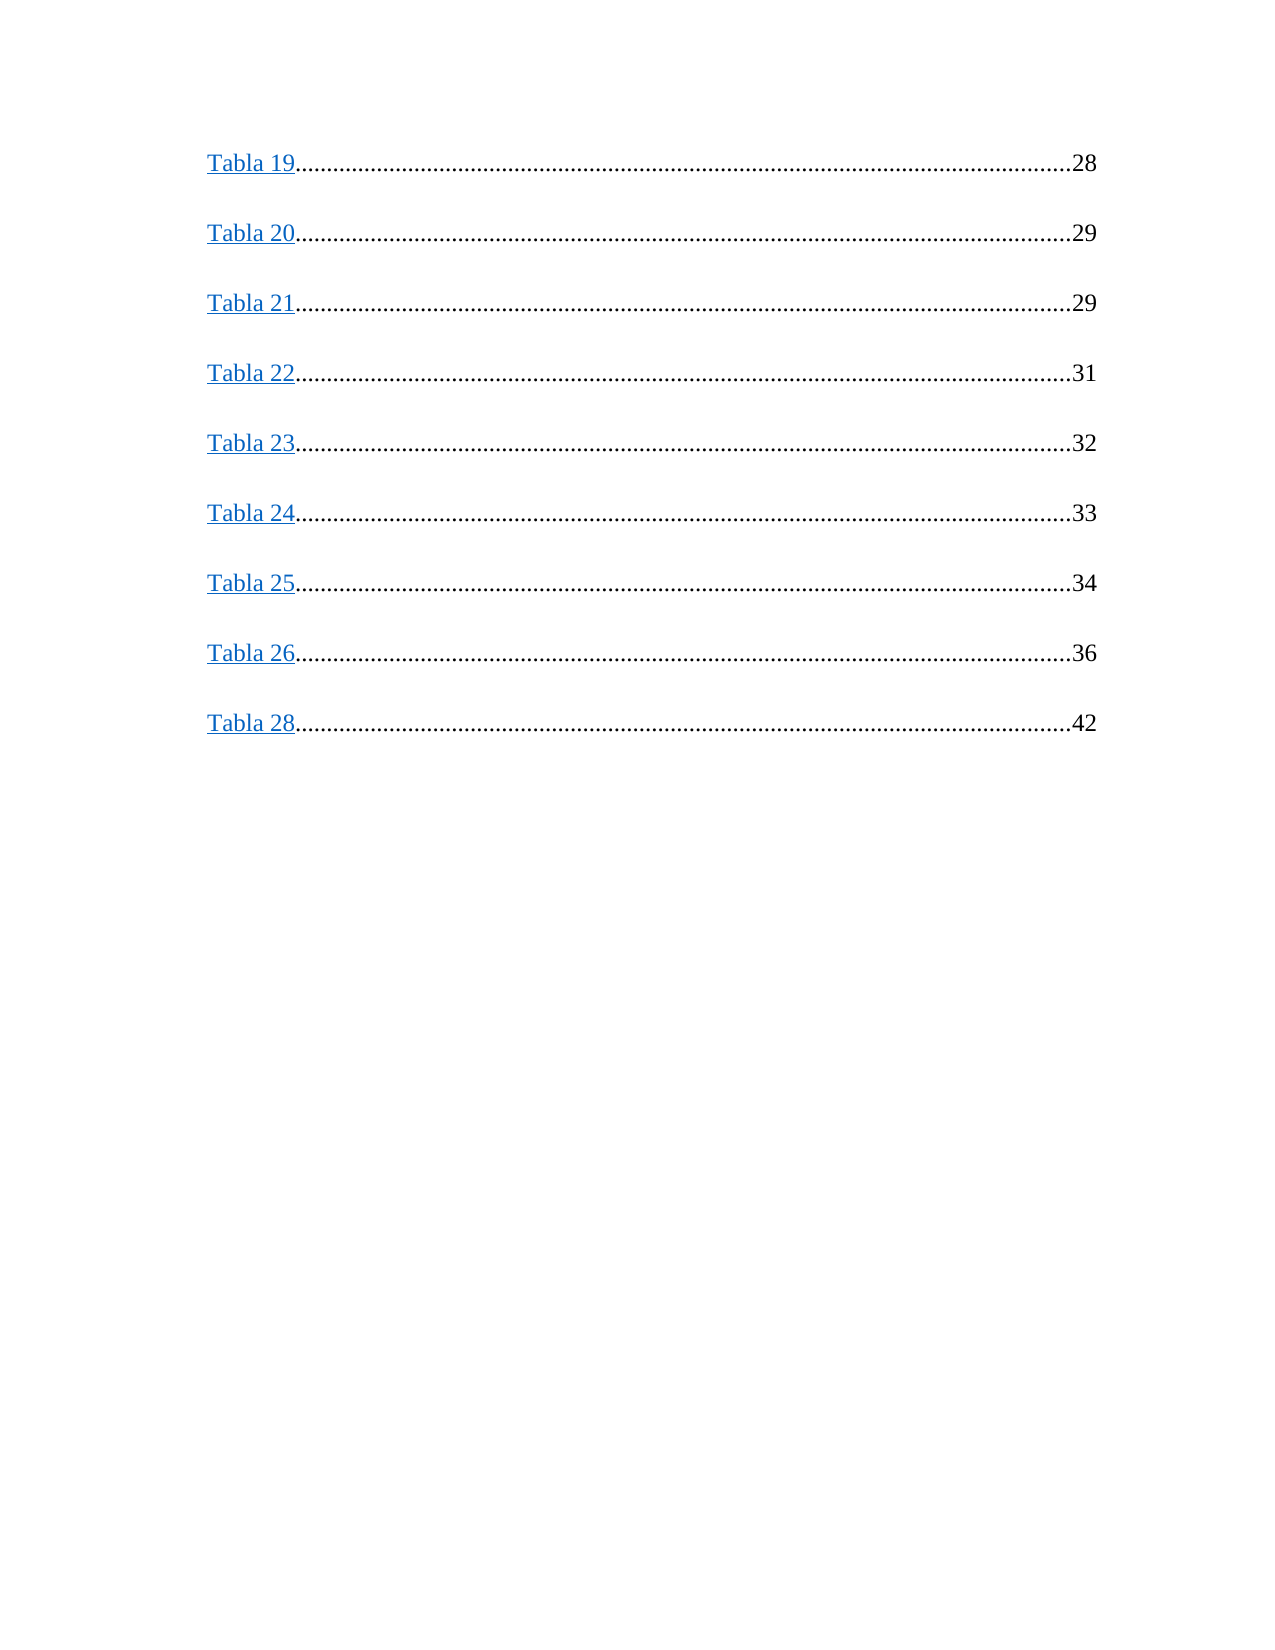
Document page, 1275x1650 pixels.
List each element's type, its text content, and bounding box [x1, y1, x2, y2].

text Tabla 28 42 [177, 708, 1098, 736]
text Tabla 25 34 [177, 568, 1098, 596]
text Tabla 23 32 [177, 428, 1098, 456]
text Tabla 26 36 [177, 638, 1098, 666]
text Tabla 24 33 [177, 498, 1098, 526]
text Tabla 19 28 [177, 148, 1098, 176]
text Tabla 22 31 [177, 358, 1098, 386]
text Tabla 20 29 [177, 218, 1098, 246]
text Tabla 21 29 [177, 288, 1098, 316]
